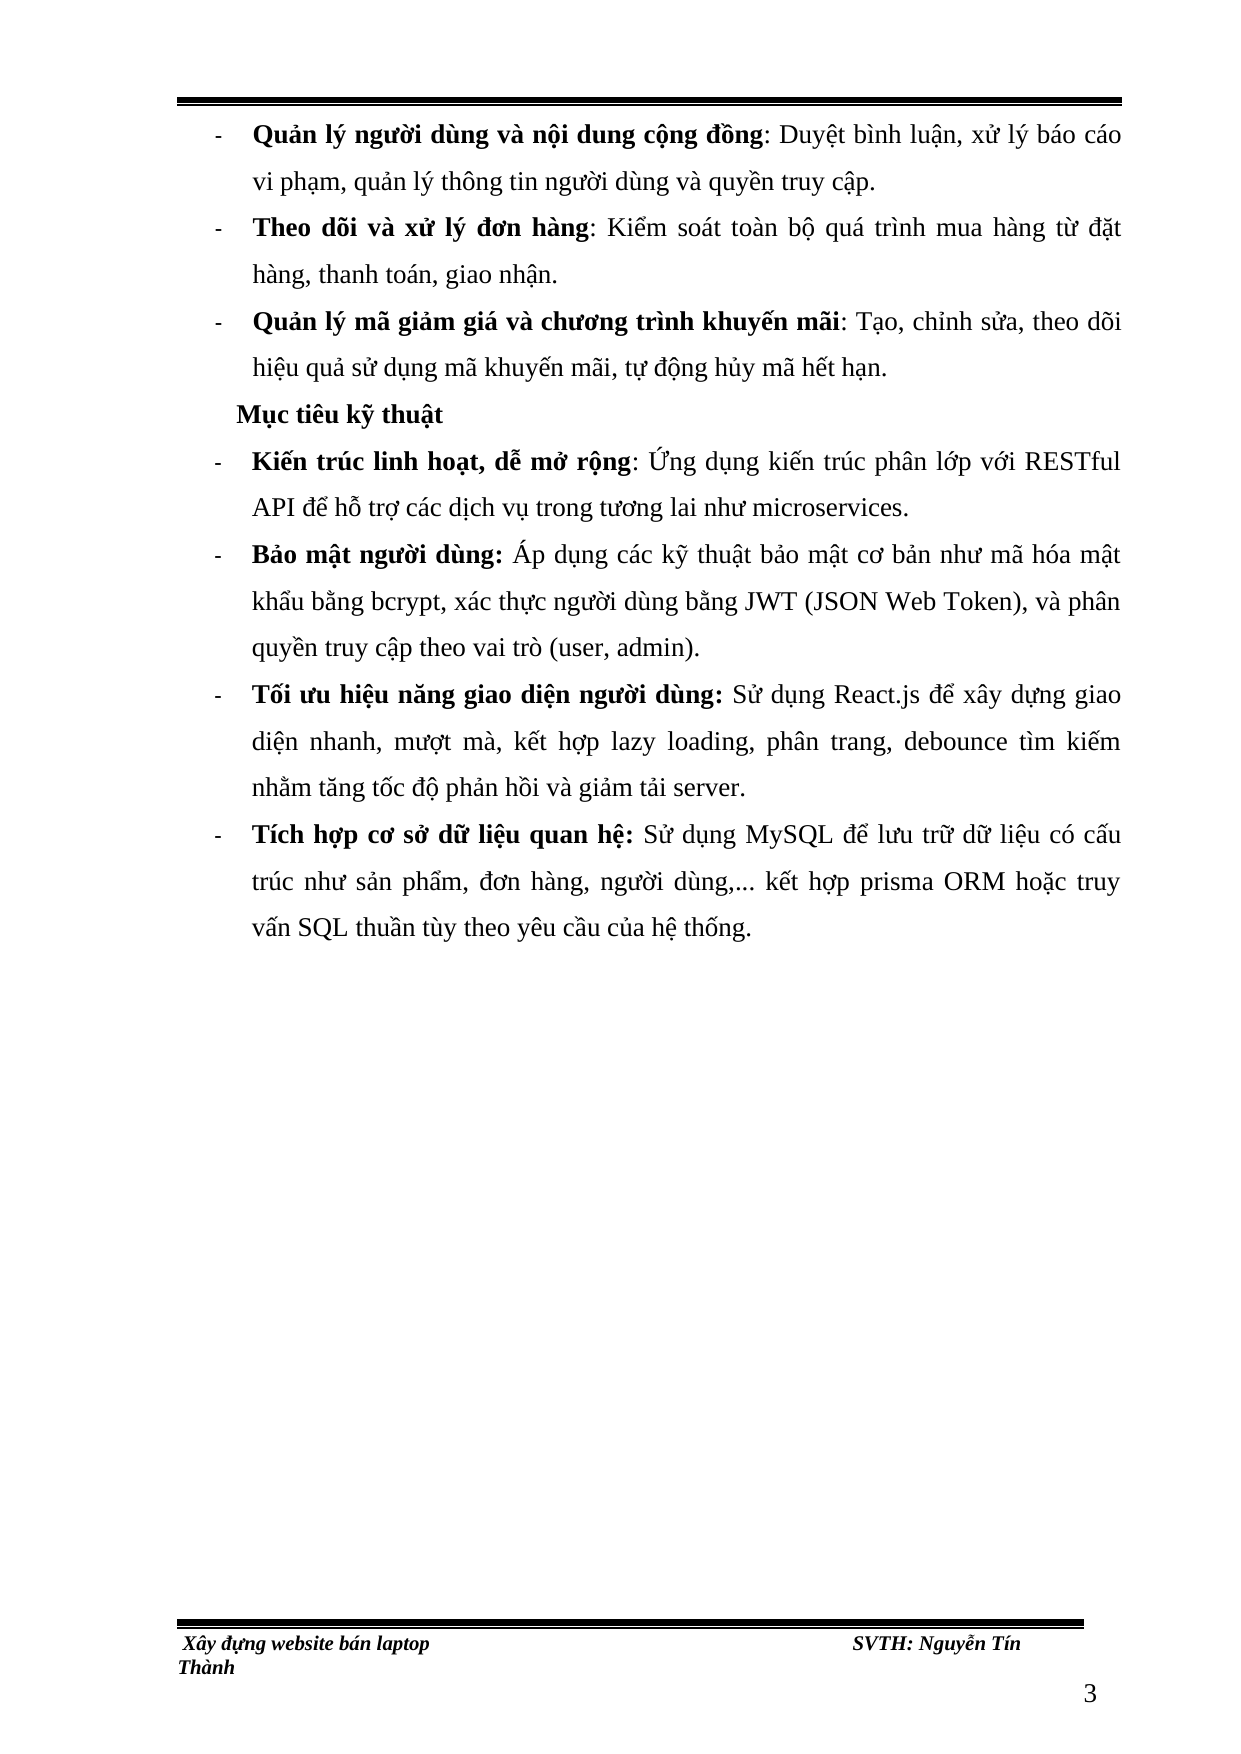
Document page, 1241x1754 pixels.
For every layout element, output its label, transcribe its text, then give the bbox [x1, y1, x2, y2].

list Kiến trúc linh hoạt, dễ mở rộng: Ứng dụng kiến trúc phân lớp với RESTful API để hỗ trợ các dịch vụ trong tương lai như microservices. [214, 445, 1122, 523]
list Quản lý người dùng và nội dung cộng đồng: Duyệt bình luận, xử lý báo cáo vi phạm, quản lý thông tin người dùng và quyền truy cập. [215, 118, 1122, 196]
list Theo dõi và xử lý đơn hàng: Kiểm soát toàn bộ quá trình mua hàng từ đặt hàng, thanh toán, giao nhận. [215, 211, 1122, 289]
list Tích hợp cơ sở dữ liệu quan hệ: Sử dụng MySQL để lưu trữ dữ liệu có cấu trúc như sản phẩm, đơn hàng, người dùng,... kết hợp prisma ORM hoặc truy vấn SQL thuần tùy theo yêu cầu của hệ thống. [214, 818, 1122, 943]
list Quản lý mã giảm giá và chương trình khuyến mãi: Tạo, chỉnh sửa, theo dõi hiệu quả sử dụng mã khuyến mãi, tự động hủy mã hết hạn. [215, 305, 1122, 383]
list Tối ưu hiệu năng giao diện người dùng: Sử dụng React.js để xây dựng giao diện nhanh, mượt mà, kết hợp lazy loading, phân trang, debounce tìm kiếm nhằm tăng tốc độ phản hồi và giảm tải server. [214, 678, 1122, 803]
list Bảo mật người dùng: Áp dụng các kỹ thuật bảo mật cơ bản như mã hóa mật khẩu bằng bcrypt, xác thực người dùng bằng JWT (JSON Web Token), và phân quyền truy cập theo vai trò (user, admin). [214, 538, 1122, 663]
subtitle Mục tiêu kỹ thuật [236, 398, 1122, 429]
